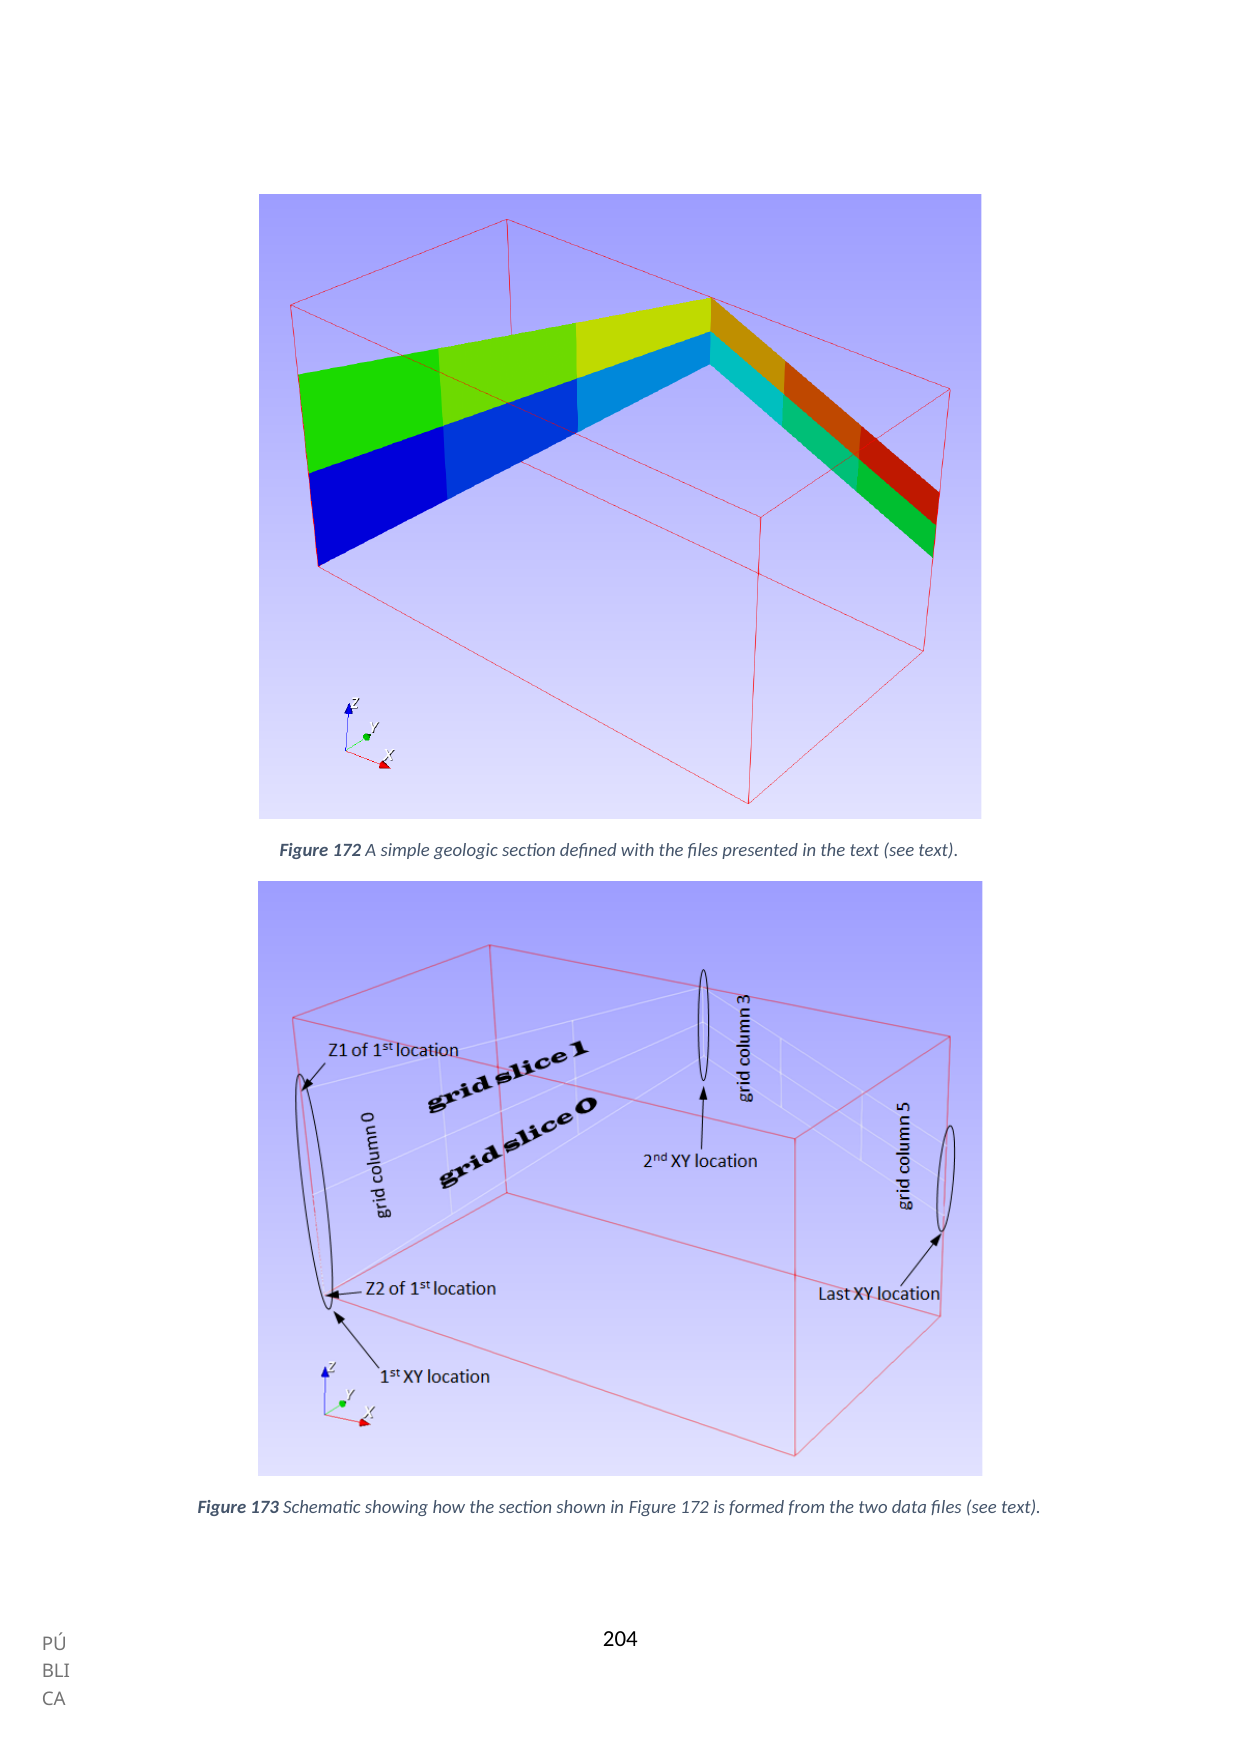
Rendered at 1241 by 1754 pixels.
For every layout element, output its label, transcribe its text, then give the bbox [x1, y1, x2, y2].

picture [258, 881, 983, 1476]
text Figure 173 Schematic showing how the section shown in Figure 169 is formed from the two data files (see text). [177, 1495, 1063, 1518]
text Figure 172 A simple geologic section defined with the files presented in the text (see text). [177, 838, 1063, 861]
picture [259, 194, 982, 819]
